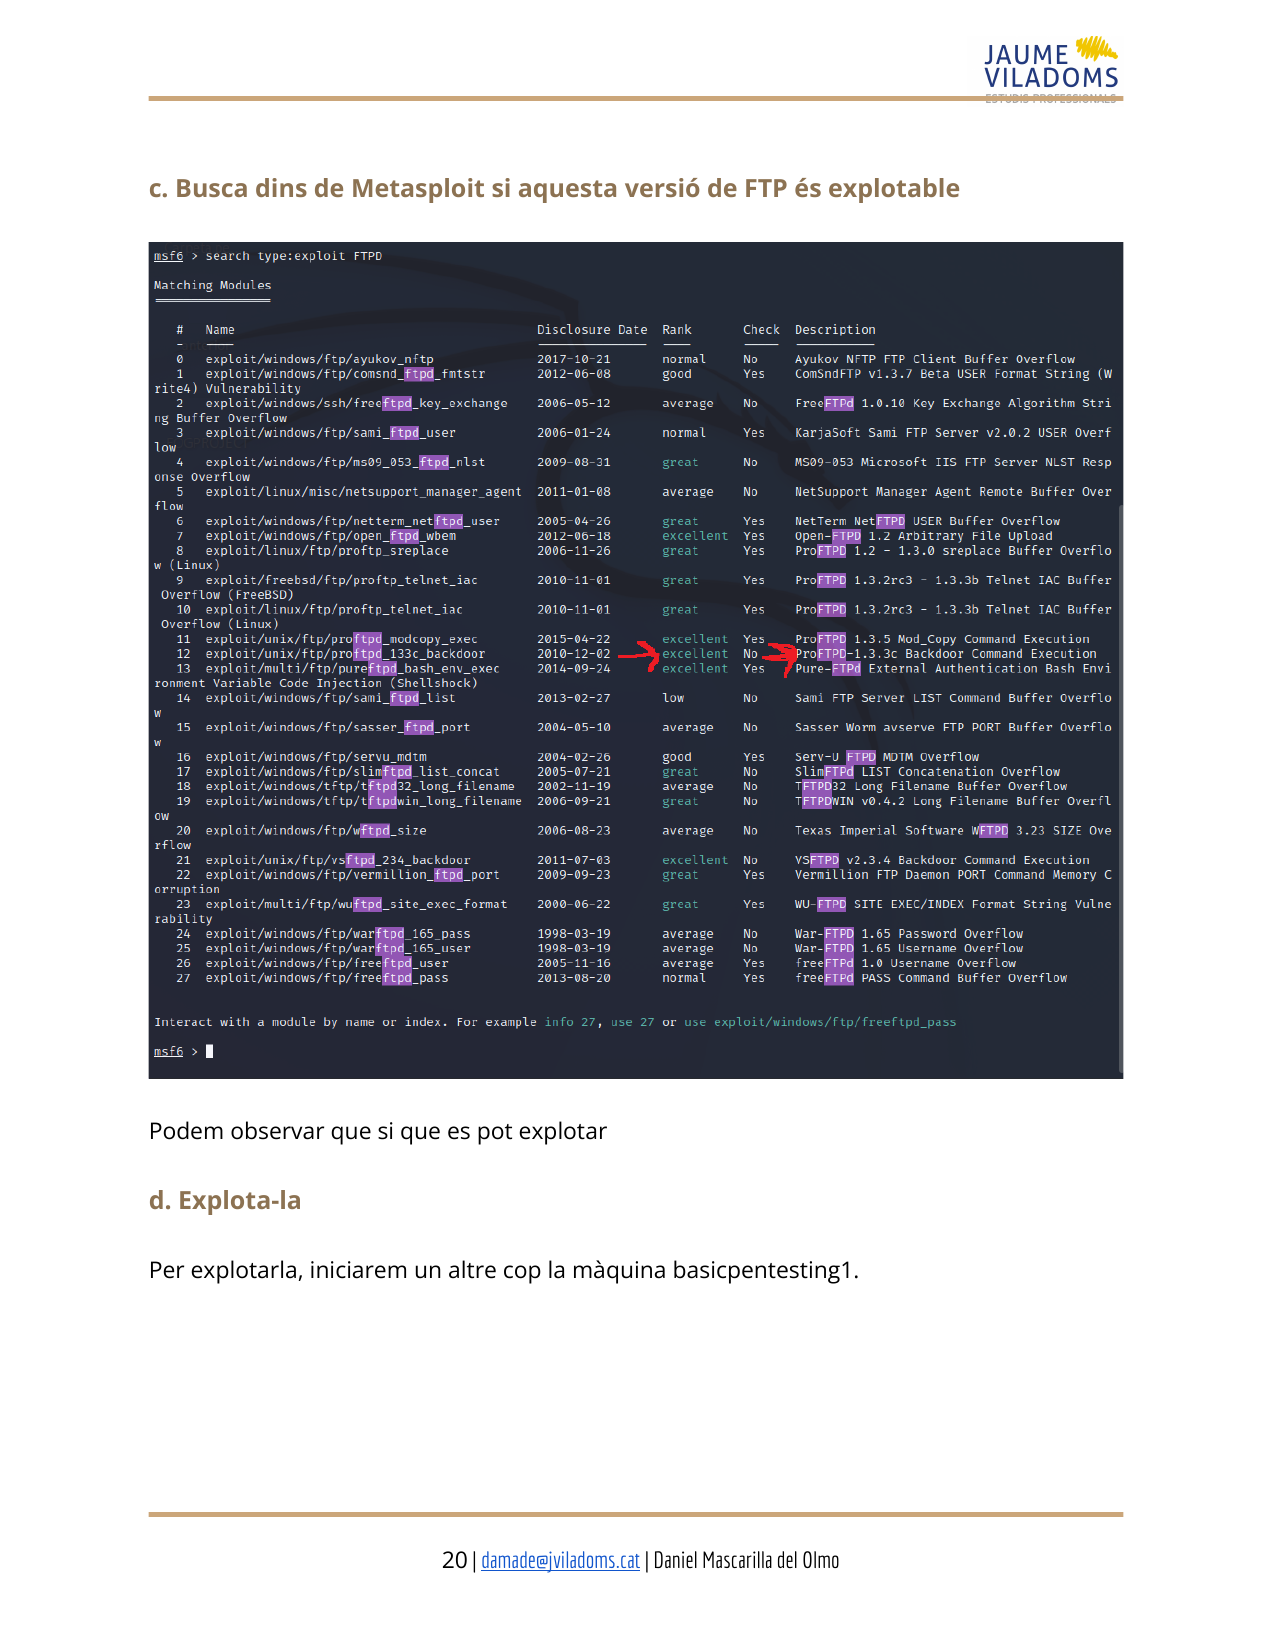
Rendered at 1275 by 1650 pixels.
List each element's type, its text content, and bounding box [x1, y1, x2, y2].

subtitle d. Explota-la [148, 1182, 1125, 1216]
picture [148, 242, 1124, 1079]
picture [148, 36, 1125, 107]
text Per explotarla, iniciarem un altre cop la màquina basicpentesting1. [148, 1254, 1125, 1285]
subtitle c. Busca dins de Metasploit si aquesta versió de FTP és explotable [148, 171, 1125, 205]
text Podem observar que si que es pot explotar [148, 1114, 1125, 1146]
picture [148, 1512, 1124, 1517]
